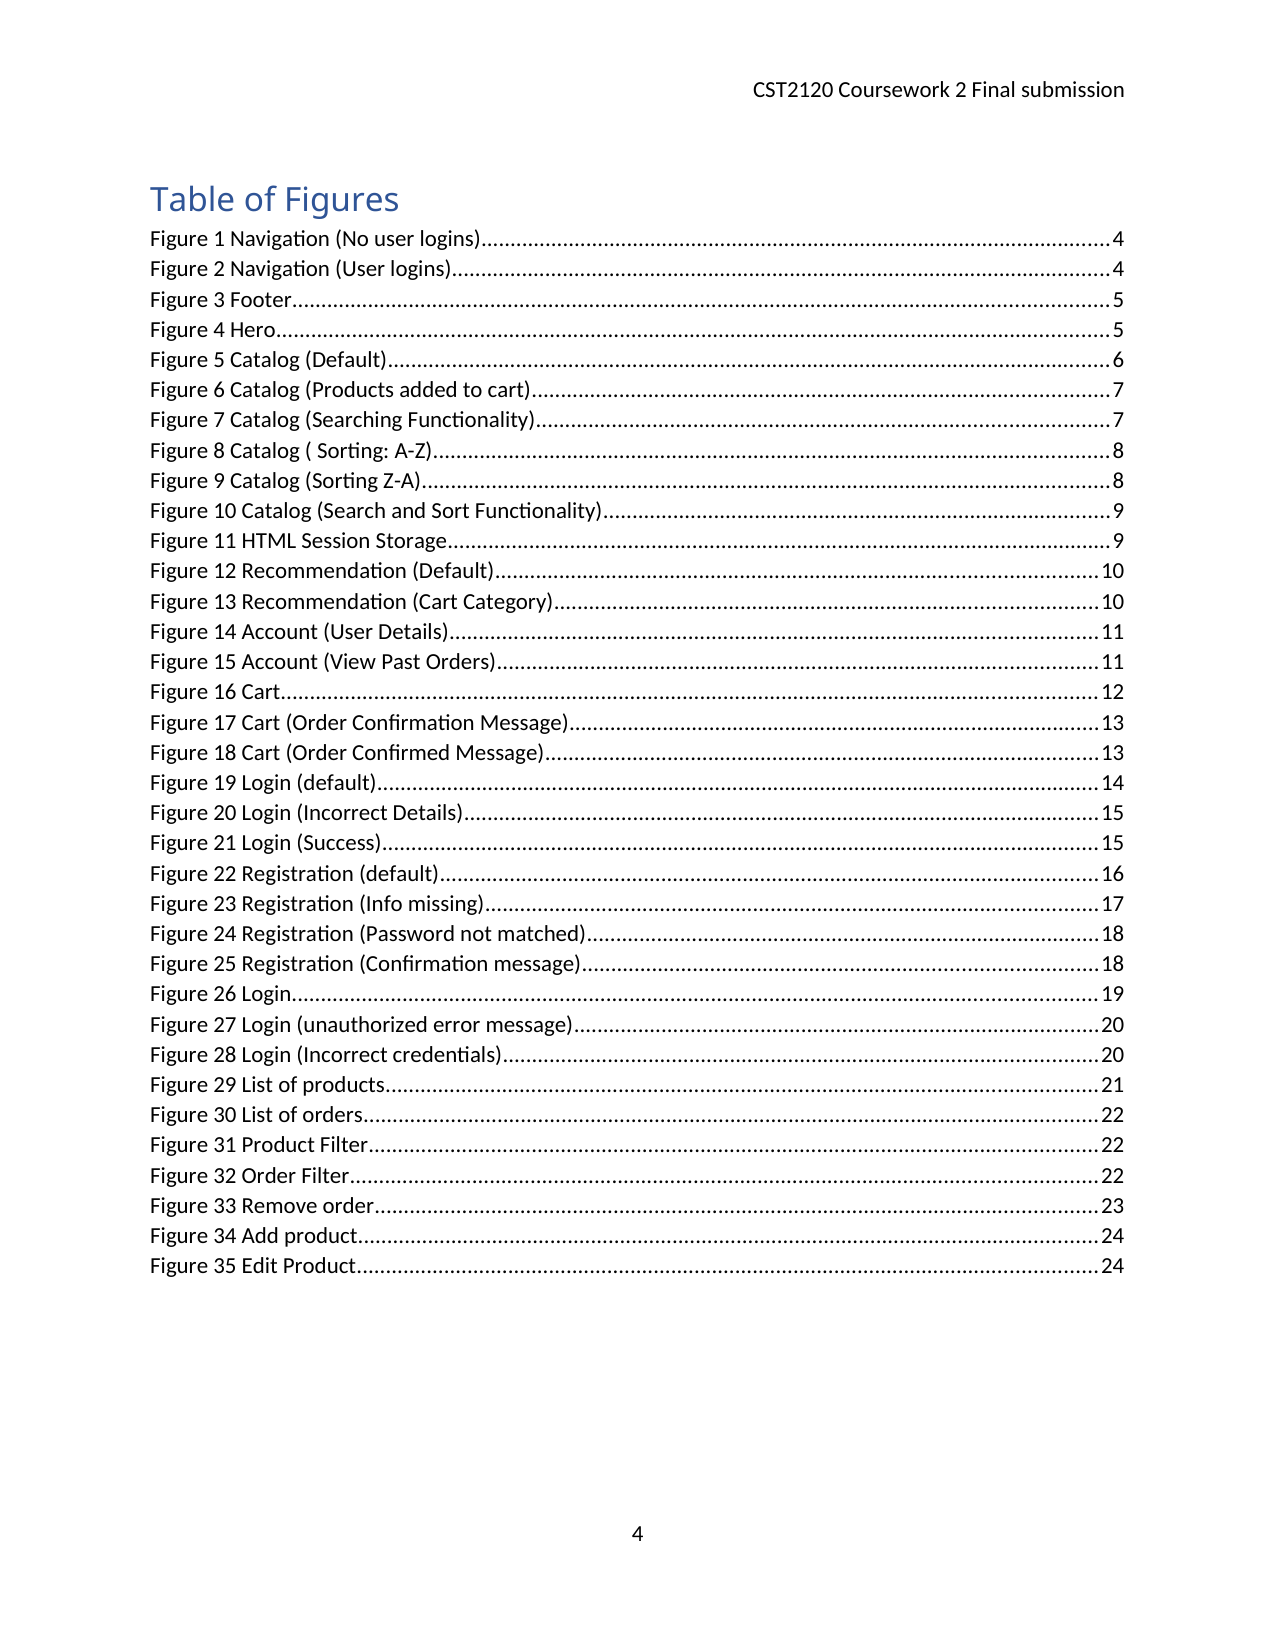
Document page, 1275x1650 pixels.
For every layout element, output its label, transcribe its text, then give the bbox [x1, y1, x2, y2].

text Figure 30 List of orders 22 [150, 1100, 1125, 1128]
text Figure 5 Catalog (Default) 6 [150, 345, 1125, 373]
text Figure 13 Recommendation (Cart Category) 10 [150, 587, 1125, 615]
text Figure 28 Login (Incorrect credentials) 20 [150, 1040, 1125, 1068]
text Figure 19 Login (default) 14 [150, 768, 1125, 796]
text Figure 21 Login (Success) 15 [150, 828, 1125, 857]
text Figure 20 Login (Incorrect Details) 15 [150, 798, 1125, 826]
text Figure 35 Edit Product 24 [150, 1251, 1125, 1279]
text Figure 23 Registration (Info missing) 17 [150, 889, 1125, 917]
text Figure 29 List of products 21 [150, 1070, 1125, 1098]
text Figure 9 Catalog (Sorting Z-A) 8 [150, 466, 1125, 494]
text Figure 7 Catalog (Searching Functionality) 7 [150, 406, 1125, 434]
text Figure 4 Hero 5 [150, 315, 1125, 343]
text Figure 26 Login 19 [150, 979, 1125, 1008]
text Figure 15 Account (View Past Orders) 11 [150, 647, 1125, 675]
text Figure 12 Recommendation (Default) 10 [150, 557, 1125, 585]
text Figure 34 Add product 24 [150, 1221, 1125, 1249]
text Figure 14 Account (User Details) 11 [150, 617, 1125, 645]
text Figure 31 Product Filter 22 [150, 1131, 1125, 1159]
subtitle Table of Figures [150, 175, 1125, 221]
text Figure 1 Navigation (No user logins) 4 [150, 224, 1125, 252]
text Figure 10 Catalog (Search and Sort Functionality) 9 [150, 496, 1125, 524]
text Figure 2 Navigation (User logins) 4 [150, 254, 1125, 283]
text Figure 8 Catalog ( Sorting: A-Z) 8 [150, 436, 1125, 464]
text Figure 22 Registration (default) 16 [150, 859, 1125, 887]
text Figure 24 Registration (Password not matched) 18 [150, 919, 1125, 947]
text Figure 32 Order Filter 22 [150, 1161, 1125, 1189]
text Figure 16 Cart 12 [150, 677, 1125, 706]
text Figure 6 Catalog (Products added to cart) 7 [150, 375, 1125, 403]
text Figure 3 Footer 5 [150, 285, 1125, 313]
text Figure 11 HTML Session Storage 9 [150, 526, 1125, 554]
text Figure 27 Login (unauthorized error message) 20 [150, 1010, 1125, 1038]
text Figure 18 Cart (Order Confirmed Message) 13 [150, 738, 1125, 766]
text Figure 33 Remove order 23 [150, 1191, 1125, 1219]
text Figure 17 Cart (Order Confirmation Message) 13 [150, 708, 1125, 736]
text Figure 25 Registration (Confirmation message) 18 [150, 949, 1125, 977]
